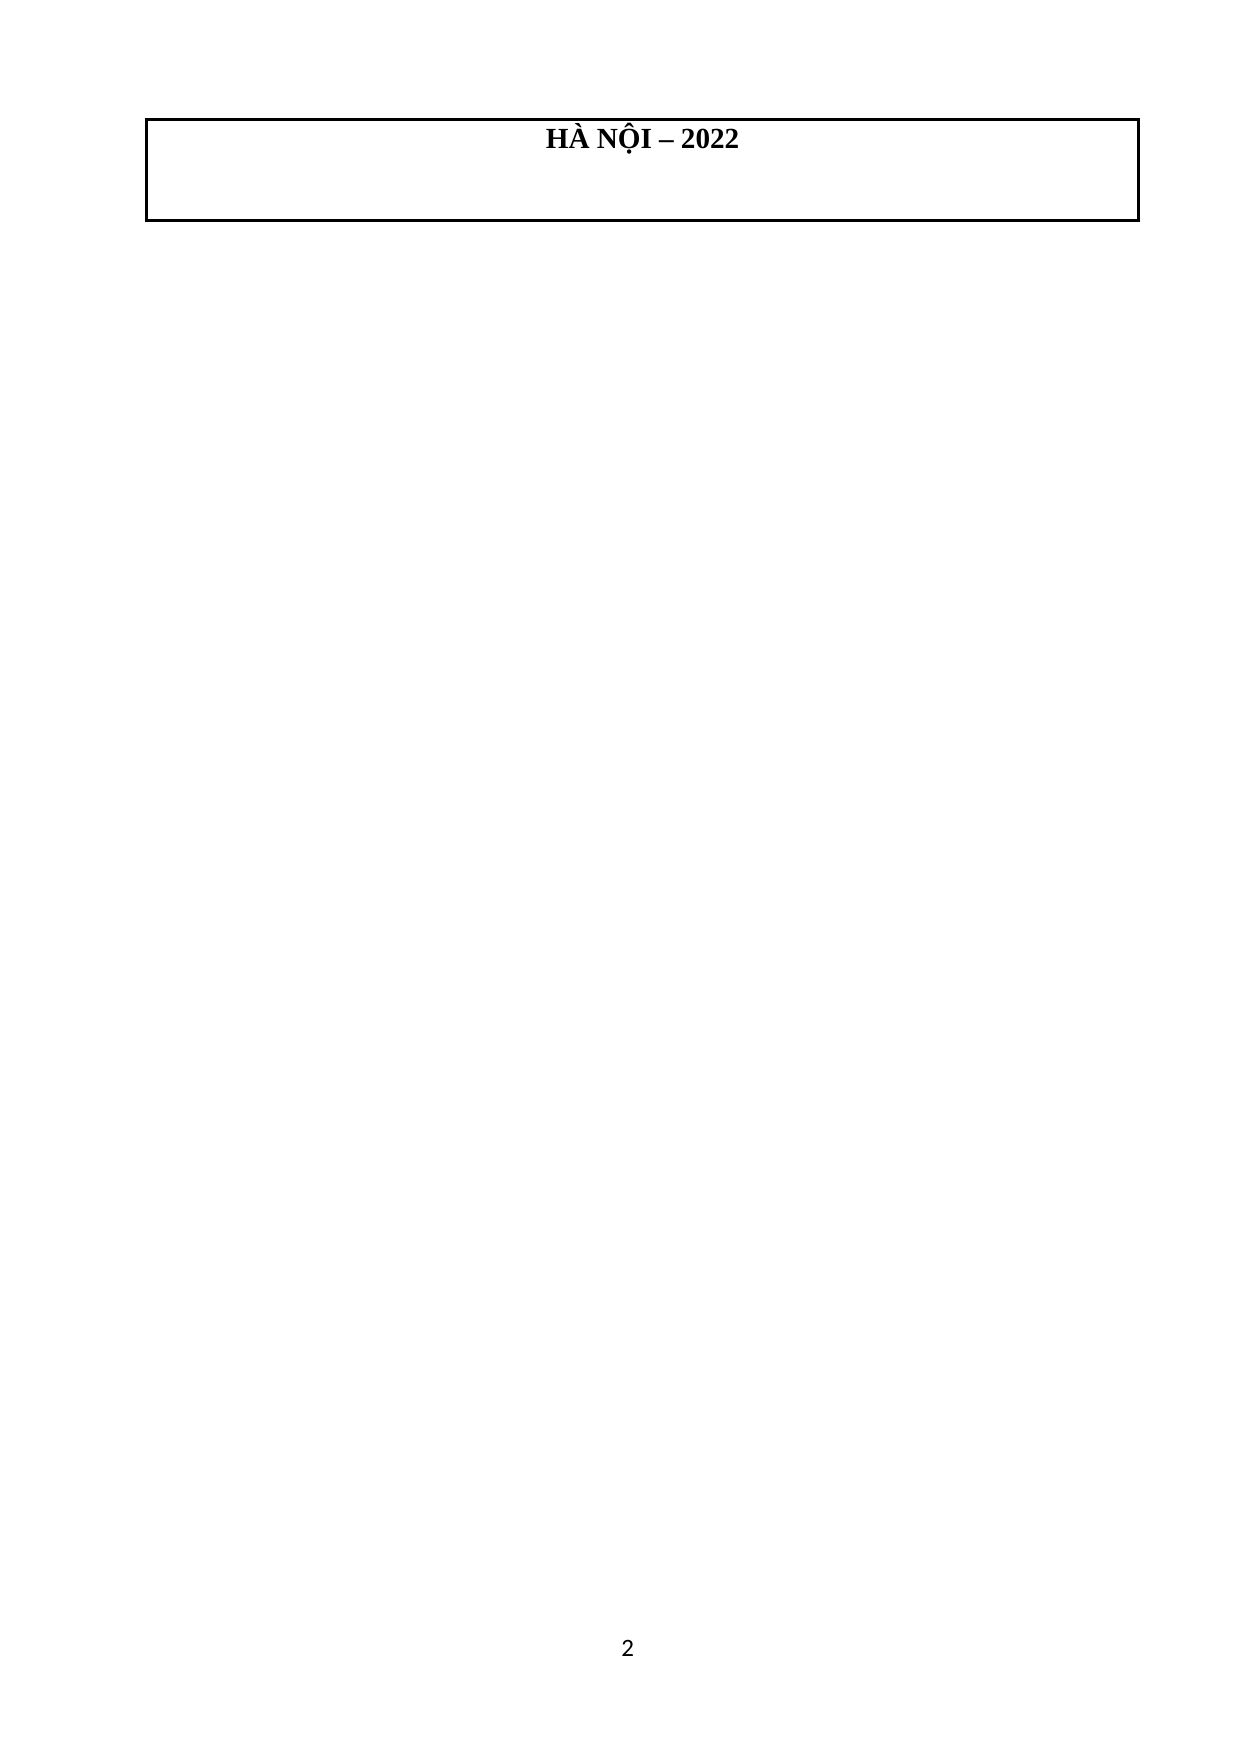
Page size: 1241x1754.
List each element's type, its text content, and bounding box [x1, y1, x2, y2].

text HÀ NỘI – 2022 [148, 121, 1137, 219]
